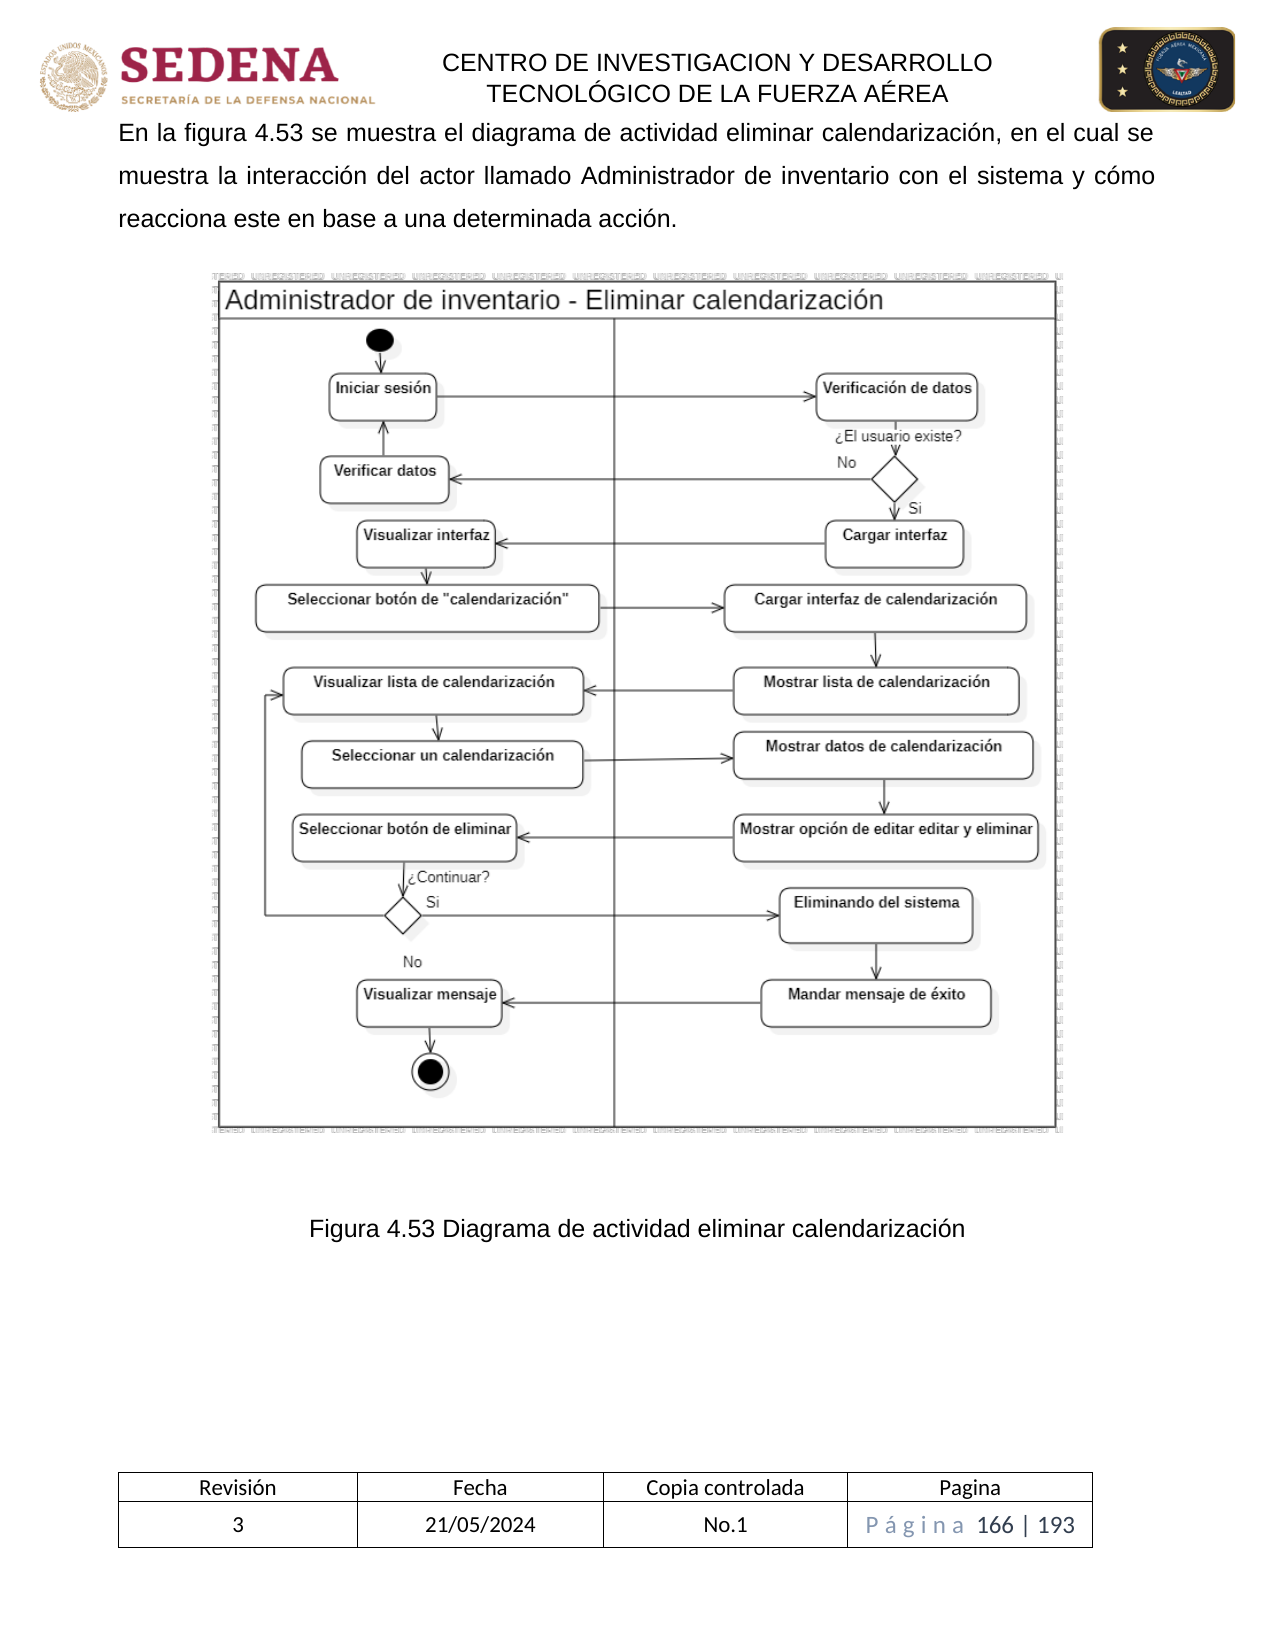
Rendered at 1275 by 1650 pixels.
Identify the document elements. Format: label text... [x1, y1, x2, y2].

text En la figura 4.53 se muestra el diagrama de actividad eliminar calendarización, en el cual se muestra la interacción del actor llamado Administrador de inventario con el sistema y cómo reacciona este en base a una determinada acción. [118, 118, 1157, 233]
picture [39, 27, 1236, 112]
text Figura 4.53 Diagrama de actividad eliminar calendarización [118, 1214, 1157, 1242]
picture [211, 273, 1064, 1133]
